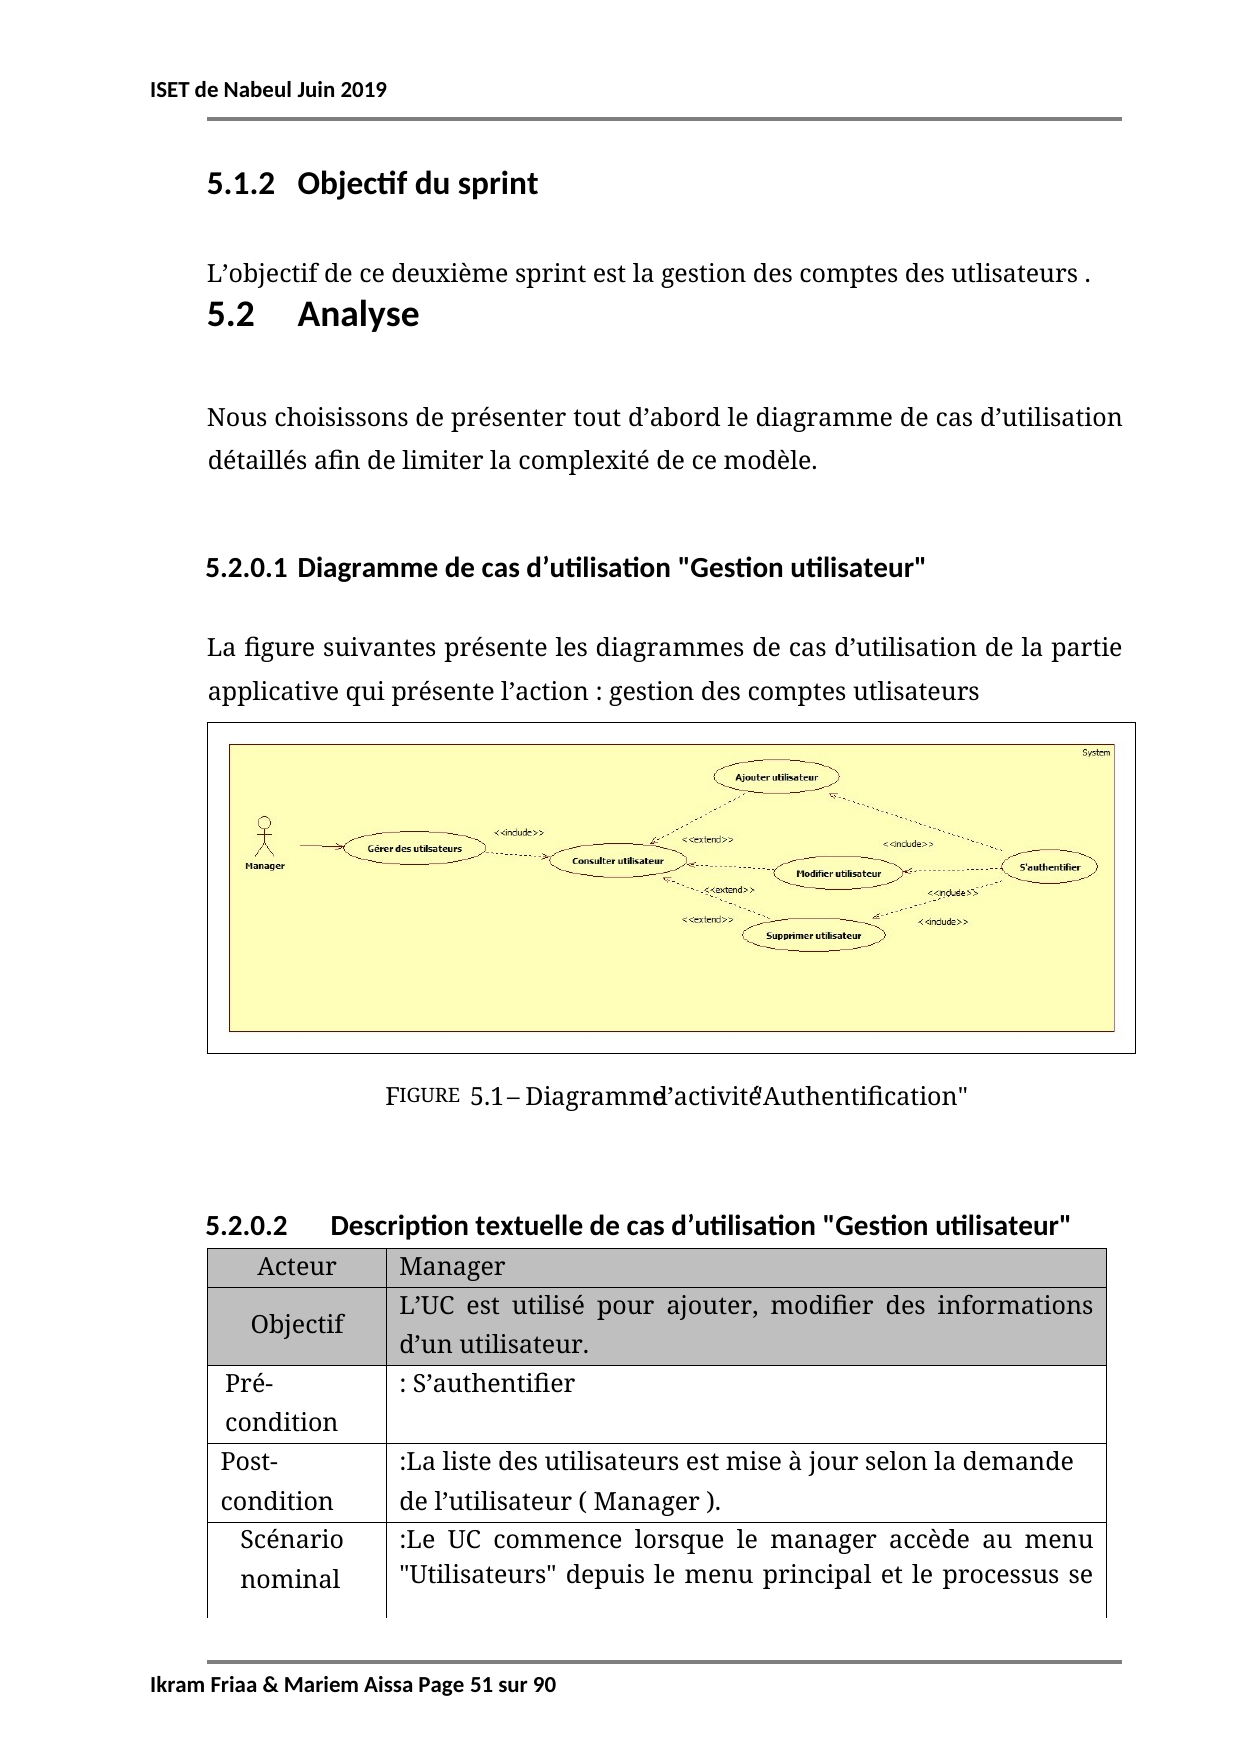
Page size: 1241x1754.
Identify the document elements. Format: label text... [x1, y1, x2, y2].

table_cell Scénario nominal [208, 1523, 386, 1618]
table_header Manager [387, 1249, 1106, 1287]
text L’objectif de ce deuxième sprint est la gestion des comptes des utlisateurs . [207, 255, 1124, 289]
subtitle 5.2.0.2 Description textuelle de cas d’utilisation "Gestion utilisateur" [205, 798, 1124, 1242]
subtitle 5.1.2 Objectif du sprint [207, 162, 1124, 203]
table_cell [387, 1523, 1106, 1618]
table_cell : S’authentifier [387, 1366, 1106, 1443]
text La figure suivantes présente les diagrammes de cas d’utilisation de la partie applicative qui présente l’action : gestion des comptes utlisateurs [207, 630, 1124, 707]
picture [213, 728, 1130, 1047]
text Nous choisissons de présenter tout d’abord le diagramme de cas d’utilisation détaillés afin de limiter la complexité de ce modèle. [207, 399, 1124, 476]
subtitle 5.2.0.1 Diagramme de cas d’utilisation "Gestion utilisateur" [205, 549, 1124, 584]
table_cell :La liste des utilisateurs est mise à jour selon la demande de l’utilisateur ( Manager ). [387, 1444, 1106, 1521]
subtitle 5.2 Analyse [207, 289, 1124, 335]
table_header Acteur [208, 1249, 386, 1287]
table_cell Post-condition [208, 1444, 386, 1521]
table_cell L’UC est utilisé pour ajouter, modifier des informations d’un utilisateur. [387, 1288, 1106, 1365]
table_cell Pré-condition [208, 1366, 386, 1443]
table_cell Objectif [208, 1288, 386, 1365]
